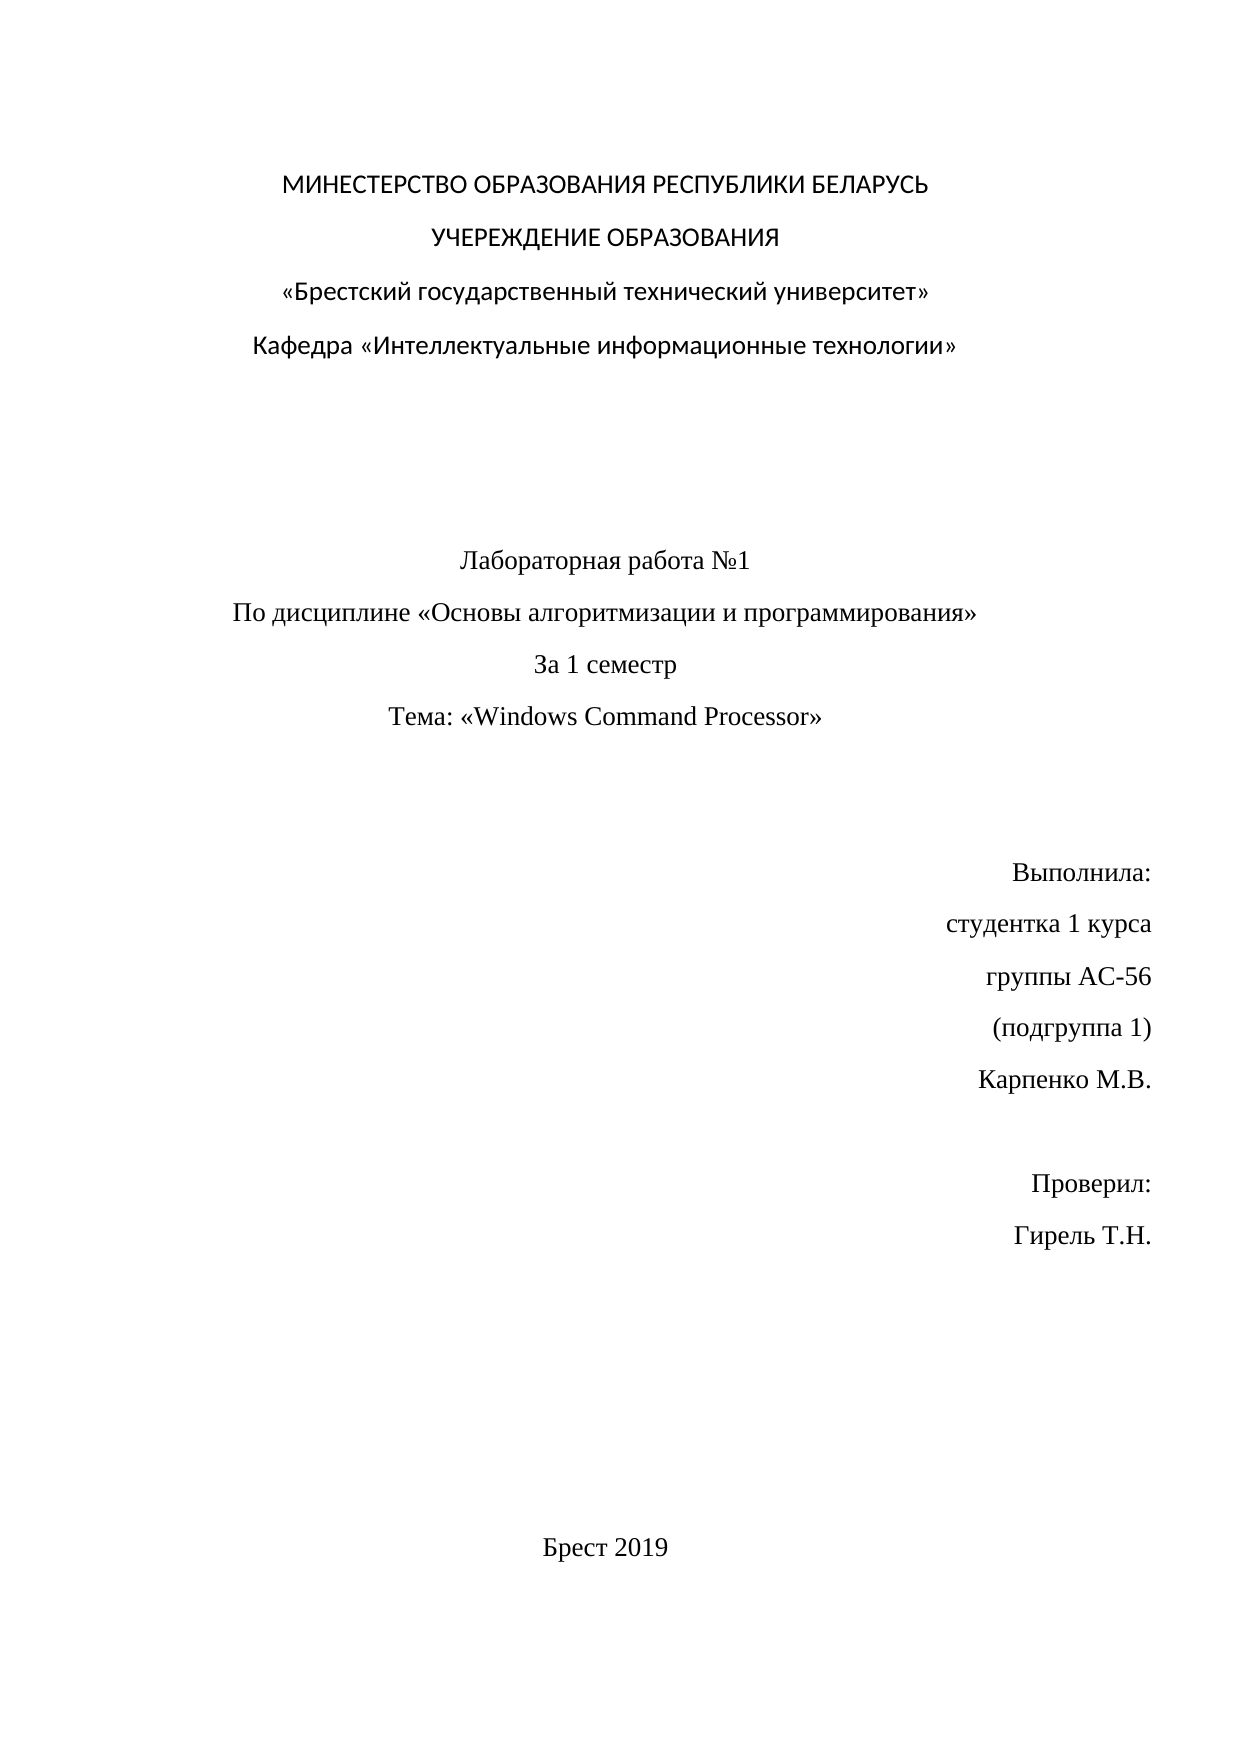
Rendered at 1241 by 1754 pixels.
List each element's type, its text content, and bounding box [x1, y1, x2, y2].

text «Брестский государственный технический университет» [59, 274, 1152, 307]
text УЧЕРЕЖДЕНИЕ ОБРАЗОВАНИЯ [59, 221, 1152, 254]
text За 1 семестр [59, 648, 1152, 679]
text Кафедра «Интеллектуальные информационные технологии» [59, 328, 1152, 361]
text Проверил: [59, 1167, 1152, 1199]
text Гирель Т.Н. [59, 1219, 1152, 1251]
text Карпенко М.В. [59, 1063, 1152, 1095]
text (подгруппа 1) [59, 1012, 1152, 1043]
text Тема: «Windows Command Processor» [59, 700, 1152, 731]
text Лабораторная работа №1 [59, 544, 1152, 575]
text Брест 2019 [59, 1531, 1152, 1562]
text студентка 1 курса [59, 908, 1152, 939]
text Выполнила: [59, 856, 1152, 887]
text группы АС-56 [59, 959, 1152, 991]
text МИНЕСТЕРСТВО ОБРАЗОВАНИЯ РЕСПУБЛИКИ БЕЛАРУСЬ [59, 167, 1152, 200]
text По дисциплине «Основы алгоритмизации и программирования» [59, 596, 1152, 627]
